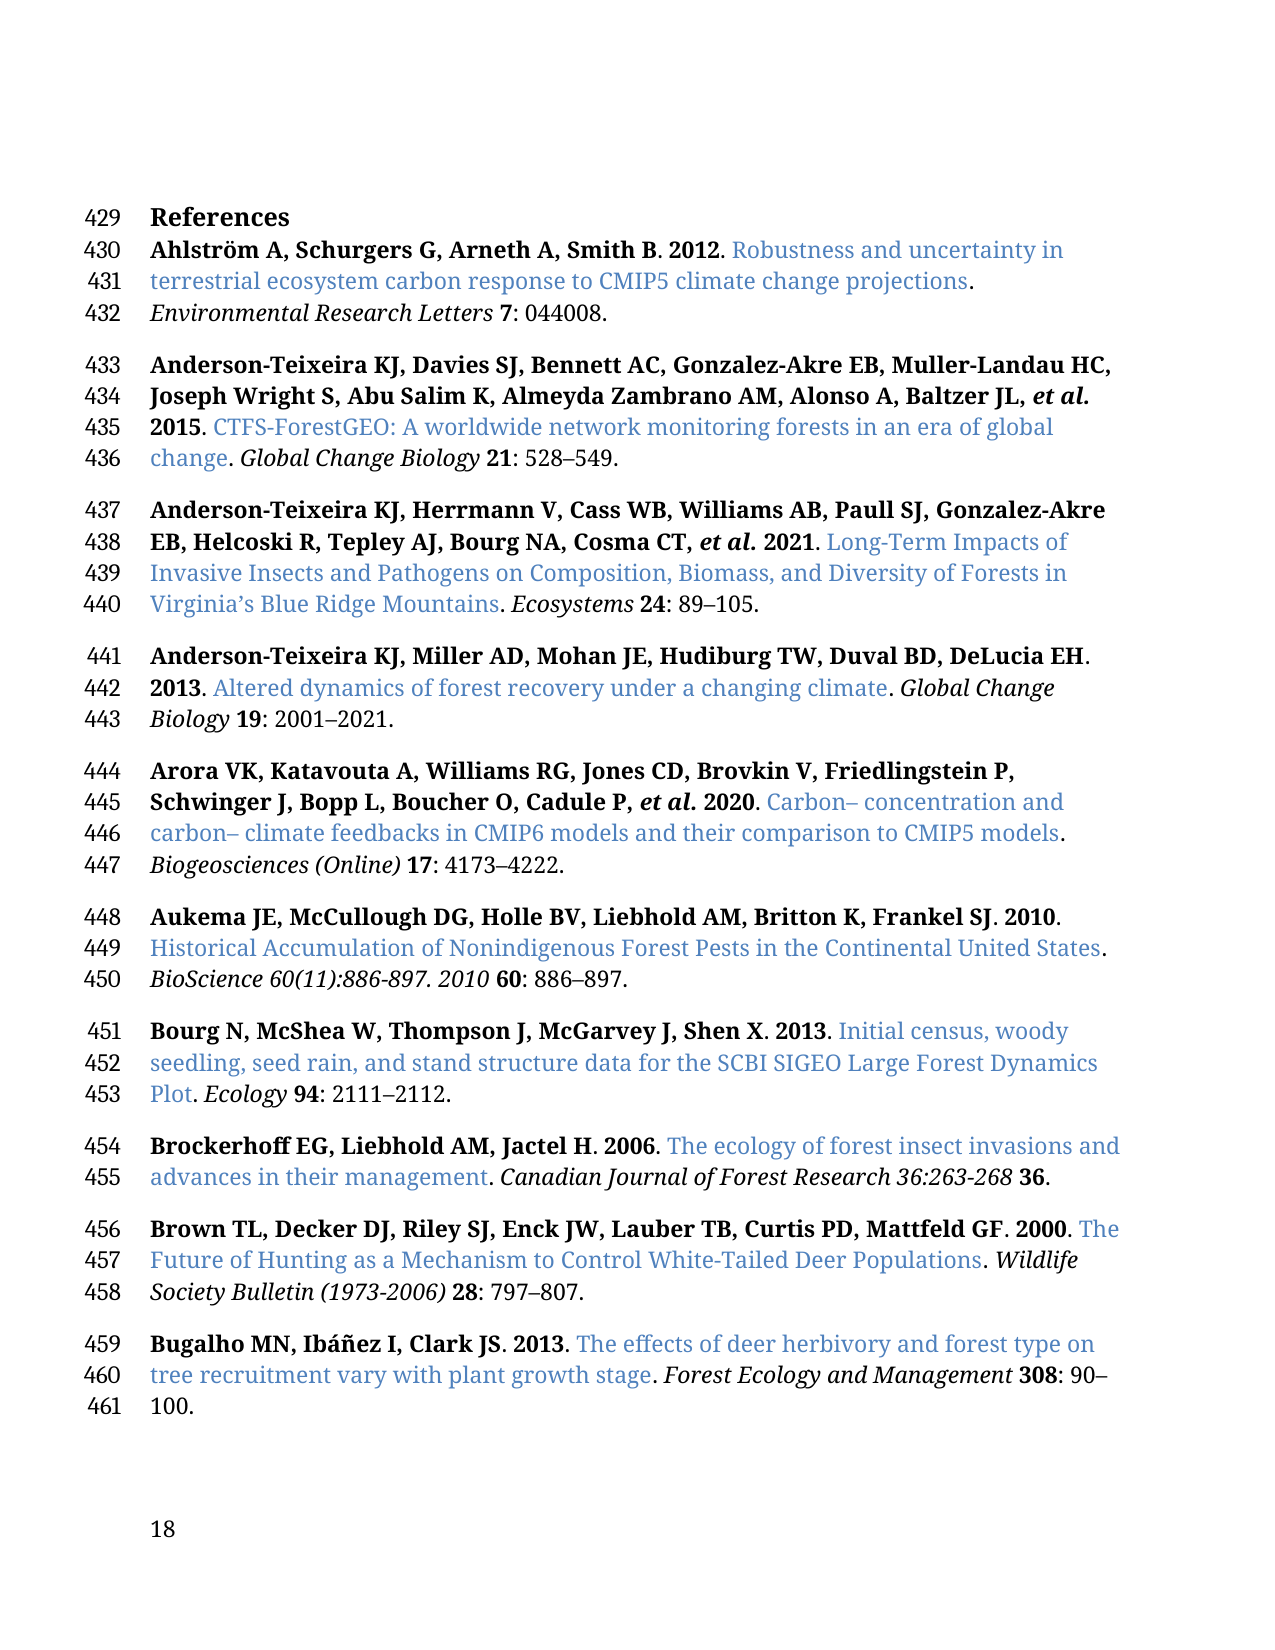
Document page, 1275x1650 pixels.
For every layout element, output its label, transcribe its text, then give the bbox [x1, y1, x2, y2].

text Arora VK, Katavouta A, Williams RG, Jones CD, Brovkin V, Friedlingstein P, Schwinger J, Bopp L, Boucher O, Cadule P, et al. 2020. Carbon– concentration and carbon– climate feedbacks in CMIP6 models and their comparison to CMIP5 models. Biogeosciences (Online) 17: 4173–4222. [150, 755, 1125, 880]
text Brockerhoff EG, Liebhold AM, Jactel H. 2006. The ecology of forest insect invasions and advances in their management. Canadian Journal of Forest Research 36:263-268 36. [150, 1130, 1125, 1192]
text Anderson-Teixeira KJ, Herrmann V, Cass WB, Williams AB, Paull SJ, Gonzalez-Akre EB, Helcoski R, Tepley AJ, Bourg NA, Cosma CT, et al. 2021. Long-Term Impacts of Invasive Insects and Pathogens on Composition, Biomass, and Diversity of Forests in Virginia’s Blue Ridge Mountains. Ecosystems 24: 89–105. [150, 494, 1125, 619]
text Brown TL, Decker DJ, Riley SJ, Enck JW, Lauber TB, Curtis PD, Mattfeld GF. 2000. The Future of Hunting as a Mechanism to Control White-Tailed Deer Populations. Wildlife Society Bulletin (1973-2006) 28: 797–807. [150, 1213, 1125, 1307]
subtitle References [150, 200, 1125, 234]
text Anderson-Teixeira KJ, Davies SJ, Bennett AC, Gonzalez-Akre EB, Muller-Landau HC, Joseph Wright S, Abu Salim K, Almeyda Zambrano AM, Alonso A, Baltzer JL, et al. 2015. CTFS-ForestGEO: A worldwide network monitoring forests in an era of global change. Global Change Biology 21: 528–549. [150, 349, 1125, 474]
text Aukema JE, McCullough DG, Holle BV, Liebhold AM, Britton K, Frankel SJ. 2010. Historical Accumulation of Nonindigenous Forest Pests in the Continental United States. BioScience 60(11):886-897. 2010 60: 886–897. [150, 901, 1125, 994]
text Bugalho MN, Ibáñez I, Clark JS. 2013. The effects of deer herbivory and forest type on tree recruitment vary with plant growth stage. Forest Ecology and Management 308: 90–100. [150, 1328, 1125, 1422]
text Ahlström A, Schurgers G, Arneth A, Smith B. 2012. Robustness and uncertainty in terrestrial ecosystem carbon response to CMIP5 climate change projections. Environmental Research Letters 7: 044008. [150, 234, 1125, 328]
text Bourg N, McShea W, Thompson J, McGarvey J, Shen X. 2013. Initial census, woody seedling, seed rain, and stand structure data for the SCBI SIGEO Large Forest Dynamics Plot. Ecology 94: 2111–2112. [150, 1015, 1125, 1109]
text Anderson-Teixeira KJ, Miller AD, Mohan JE, Hudiburg TW, Duval BD, DeLucia EH. 2013. Altered dynamics of forest recovery under a changing climate. Global Change Biology 19: 2001–2021. [150, 640, 1125, 734]
